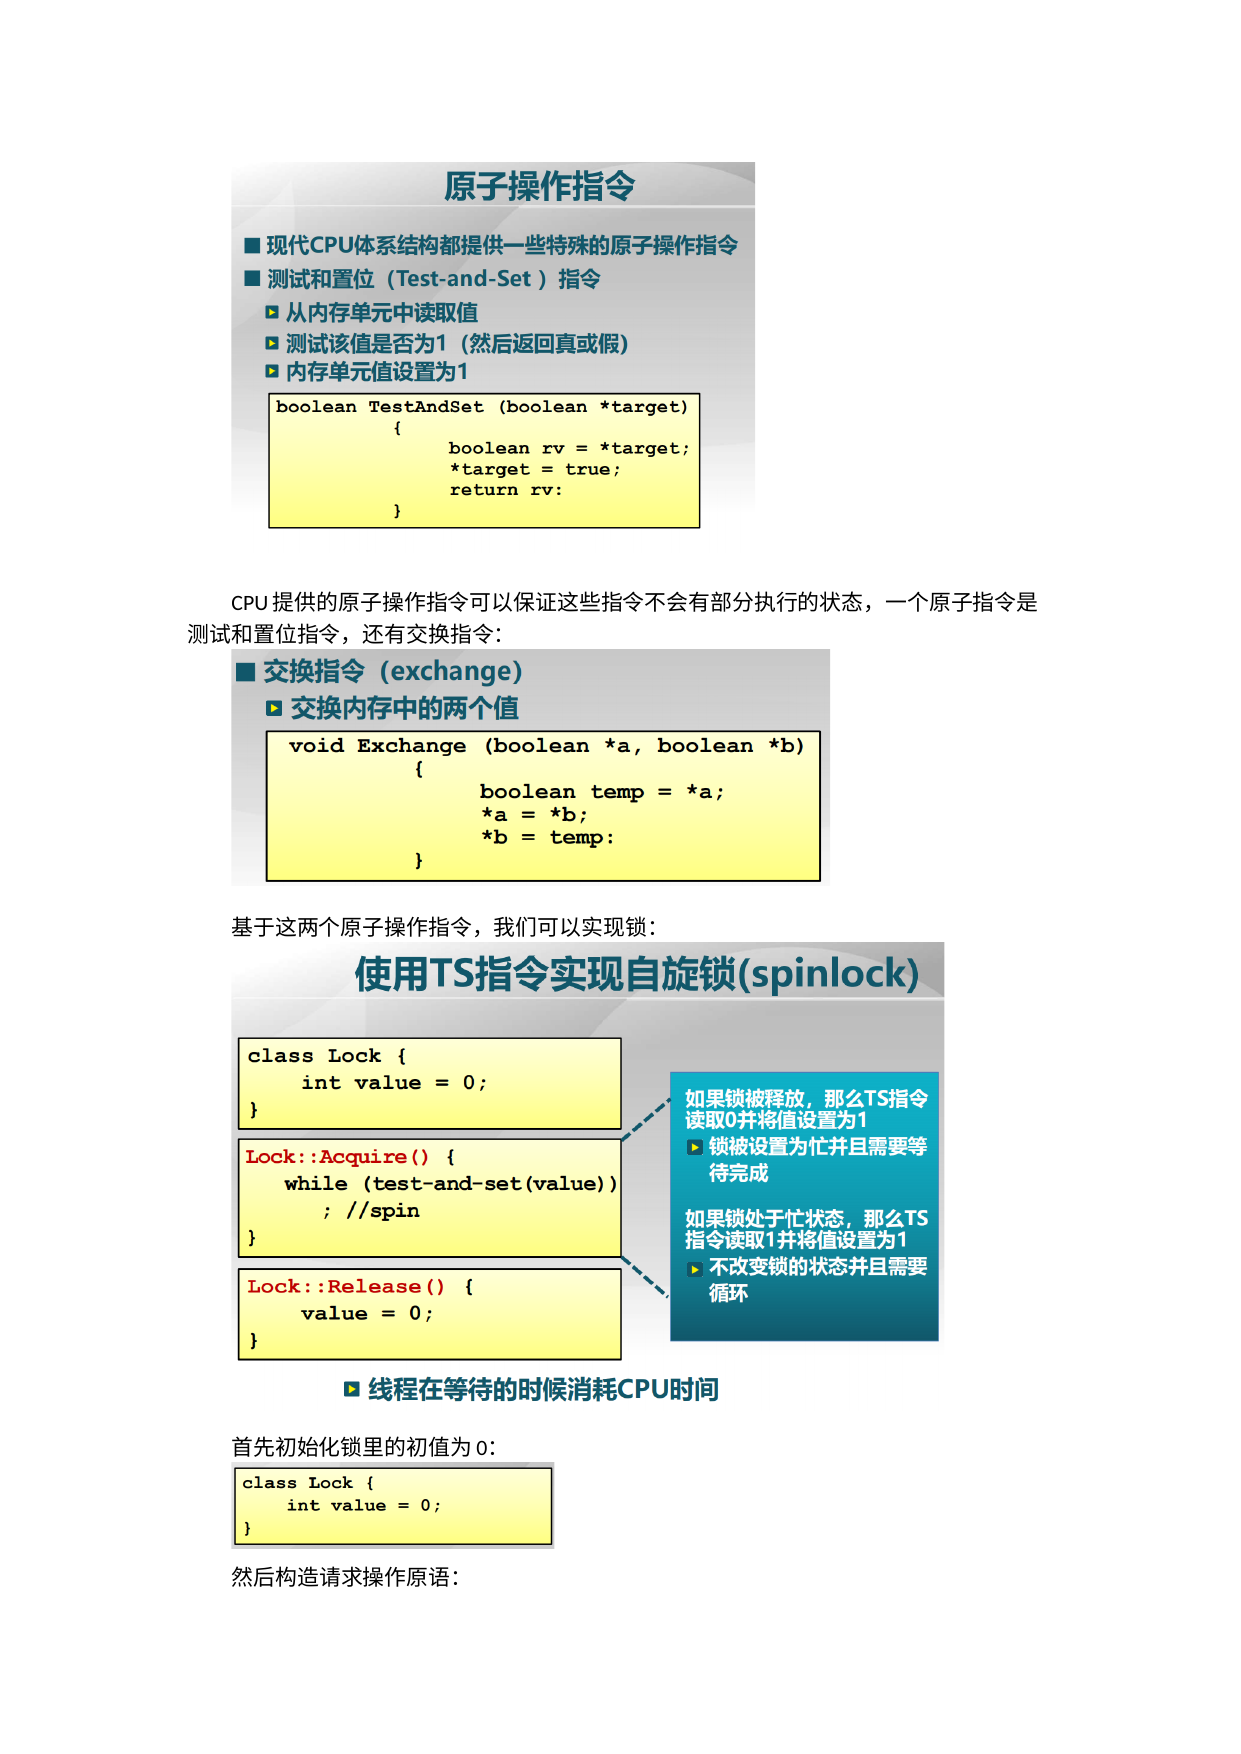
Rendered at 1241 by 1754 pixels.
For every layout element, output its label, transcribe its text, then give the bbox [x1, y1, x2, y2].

text 然后构造请求操作原语： [187, 1559, 1053, 1592]
text 基于这两个原子操作指令，我们可以实现锁： [187, 909, 1053, 942]
text CPU提供的原子操作指令可以保证这些指令不会有部分执行的状态，一个原子指令是测试和置位指令，还有交换指令： [187, 584, 1053, 649]
picture [231, 1462, 555, 1549]
picture [231, 162, 756, 553]
picture [231, 649, 831, 886]
text 首先初始化锁里的初值为0： [187, 1429, 1053, 1462]
picture [231, 942, 945, 1411]
